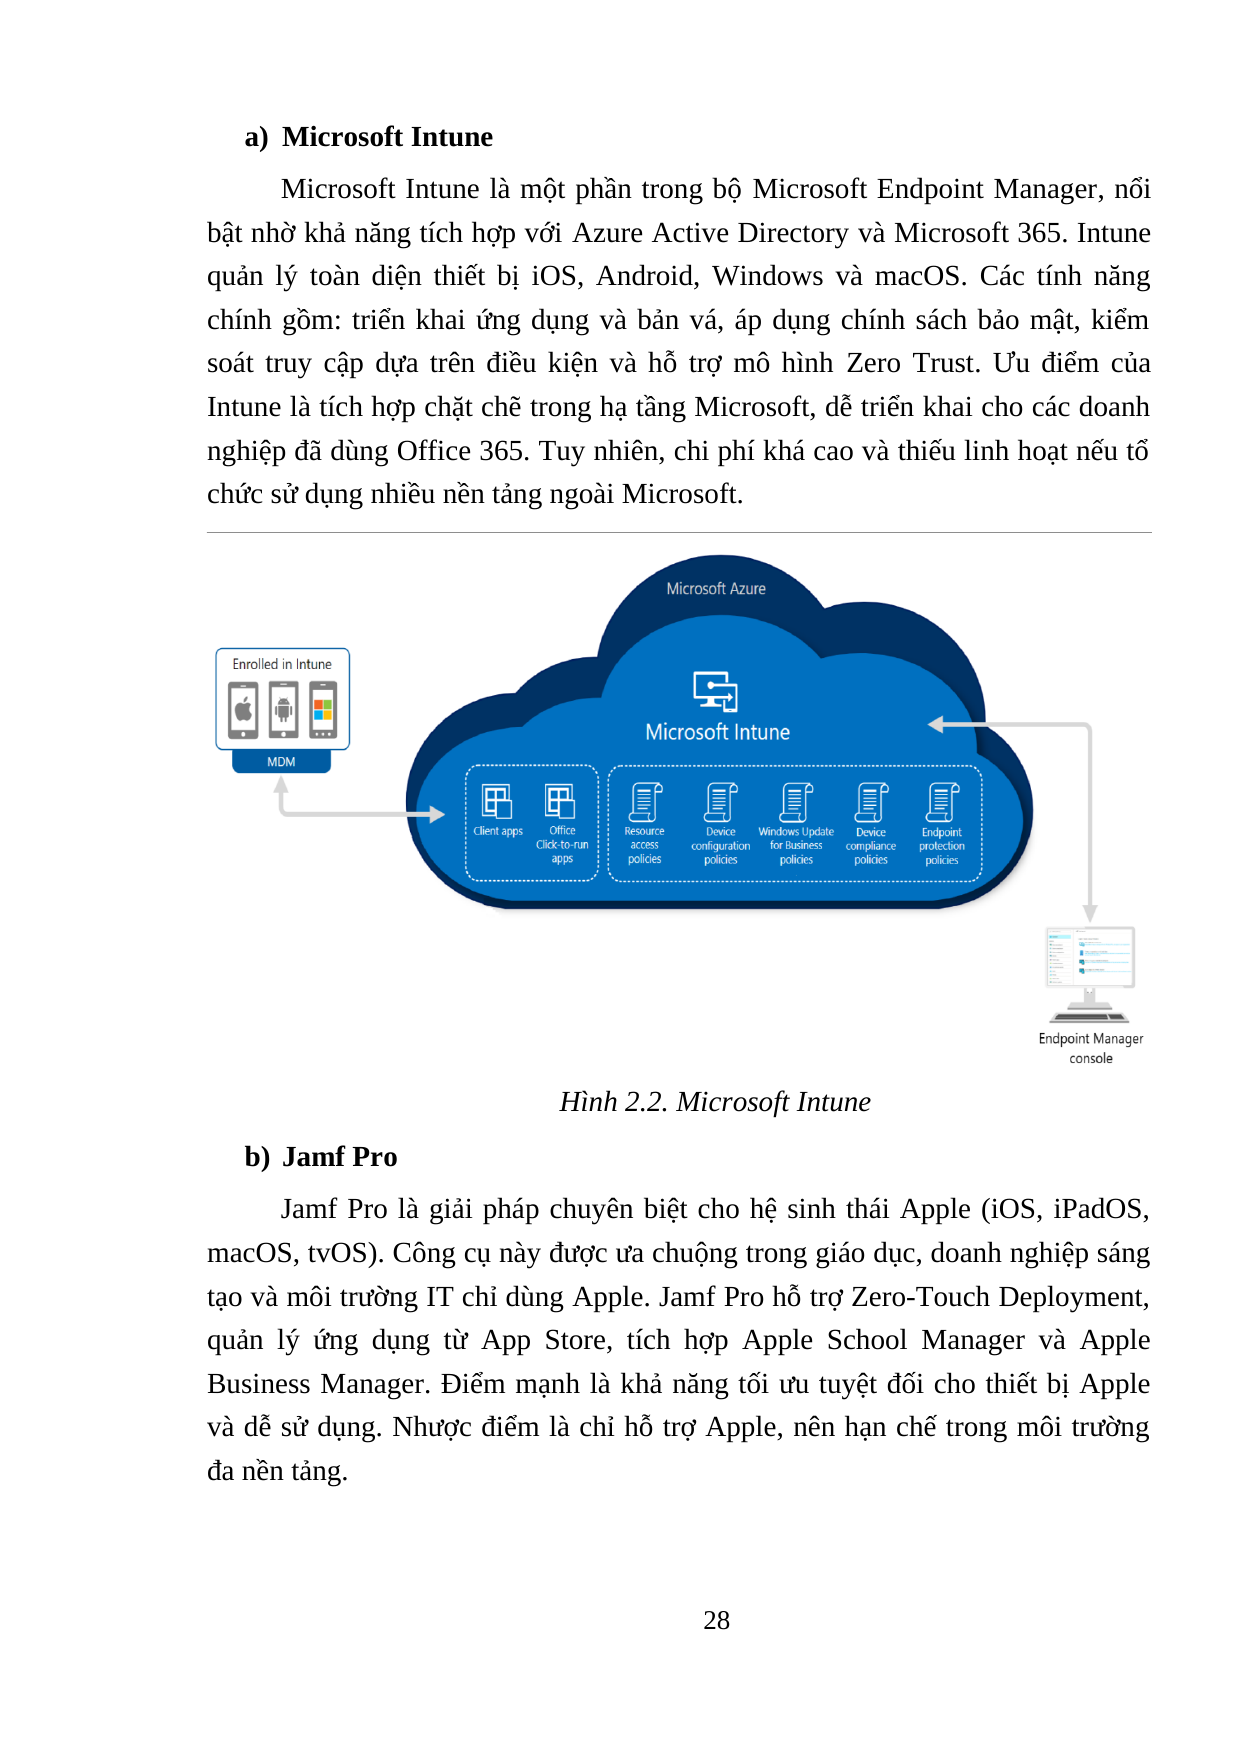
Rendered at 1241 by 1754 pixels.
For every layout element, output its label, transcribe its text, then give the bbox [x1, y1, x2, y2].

text Hình 2.2. Microsoft Intune [207, 1084, 1152, 1118]
text Microsoft Intune là một phần trong bộ Microsoft Endpoint Manager, nổi bật nhờ khả năng tích hợp với Azure Active Directory và Microsoft 365. Intune quản lý toàn diện thiết bị iOS, Android, Windows và macOS. Các tính năng chính gồm: triển khai ứng dụng và bản vá, áp dụng chính sách bảo mật, kiểm soát truy cập dựa trên điều kiện và hỗ trợ mô hình Zero Trust. Ưu điểm của Intune là tích hợp chặt chẽ trong hạ tầng Microsoft, dễ triển khai cho các doanh nghiệp đã dùng Office 365. Tuy nhiên, chi phí khá cao và thiếu linh hoạt nếu tổ chức sử dụng nhiều nền tảng ngoài Microsoft. [207, 171, 1152, 510]
list Jamf Pro [244, 1139, 1152, 1172]
list Microsoft Intune [244, 119, 1152, 152]
text Jamf Pro là giải pháp chuyên biệt cho hệ sinh thái Apple (iOS, iPadOS, macOS, tvOS). Công cụ này được ưa chuộng trong giáo dục, doanh nghiệp sáng tạo và môi trường IT chỉ dùng Apple. Jamf Pro hỗ trợ Zero-Touch Deployment, quản lý ứng dụng từ App Store, tích hợp Apple School Manager và Apple Business Manager. Điểm mạnh là khả năng tối ưu tuyệt đối cho thiết bị Apple và dễ sử dụng. Nhược điểm là chỉ hỗ trợ Apple, nên hạn chế trong môi trường đa nền tảng. [207, 1192, 1152, 1486]
picture [206, 532, 1152, 1079]
